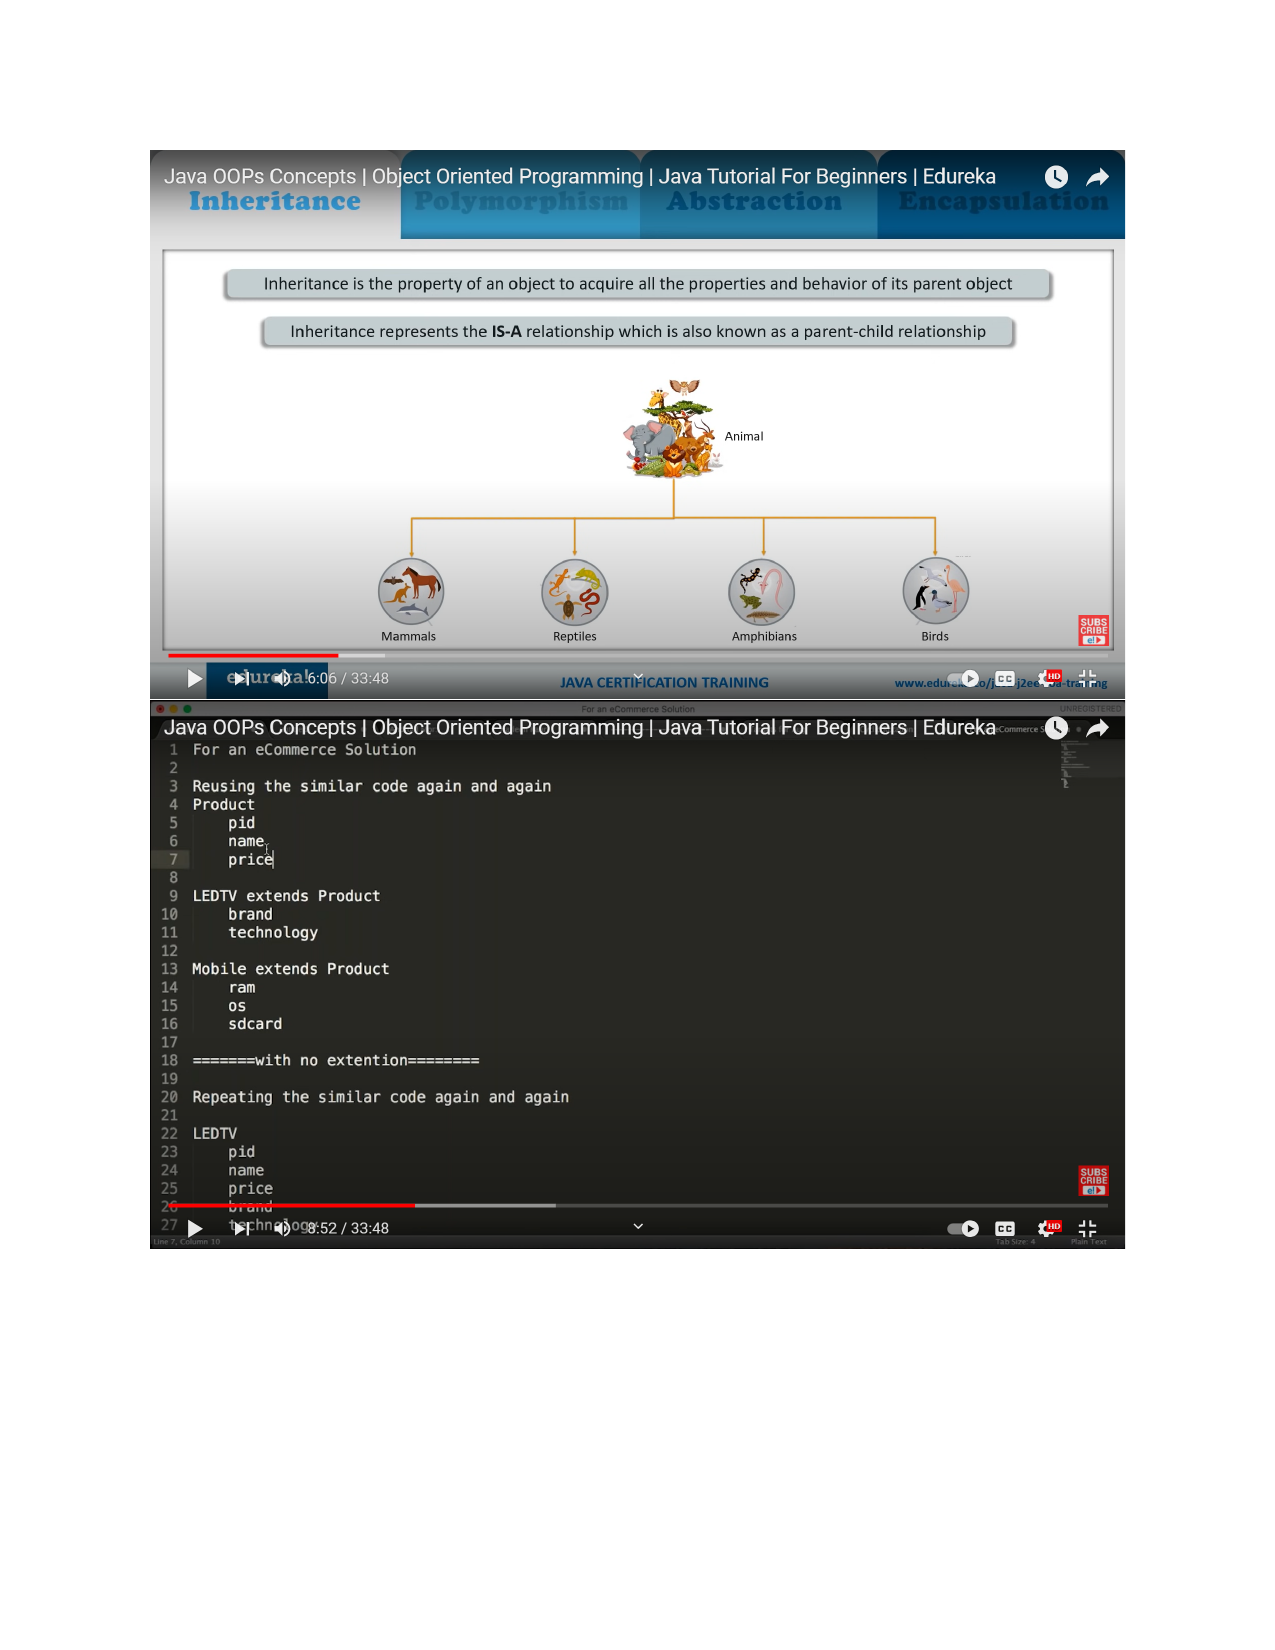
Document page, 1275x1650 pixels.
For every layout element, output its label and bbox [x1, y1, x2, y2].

picture [150, 700, 1125, 1249]
picture [150, 150, 1125, 699]
